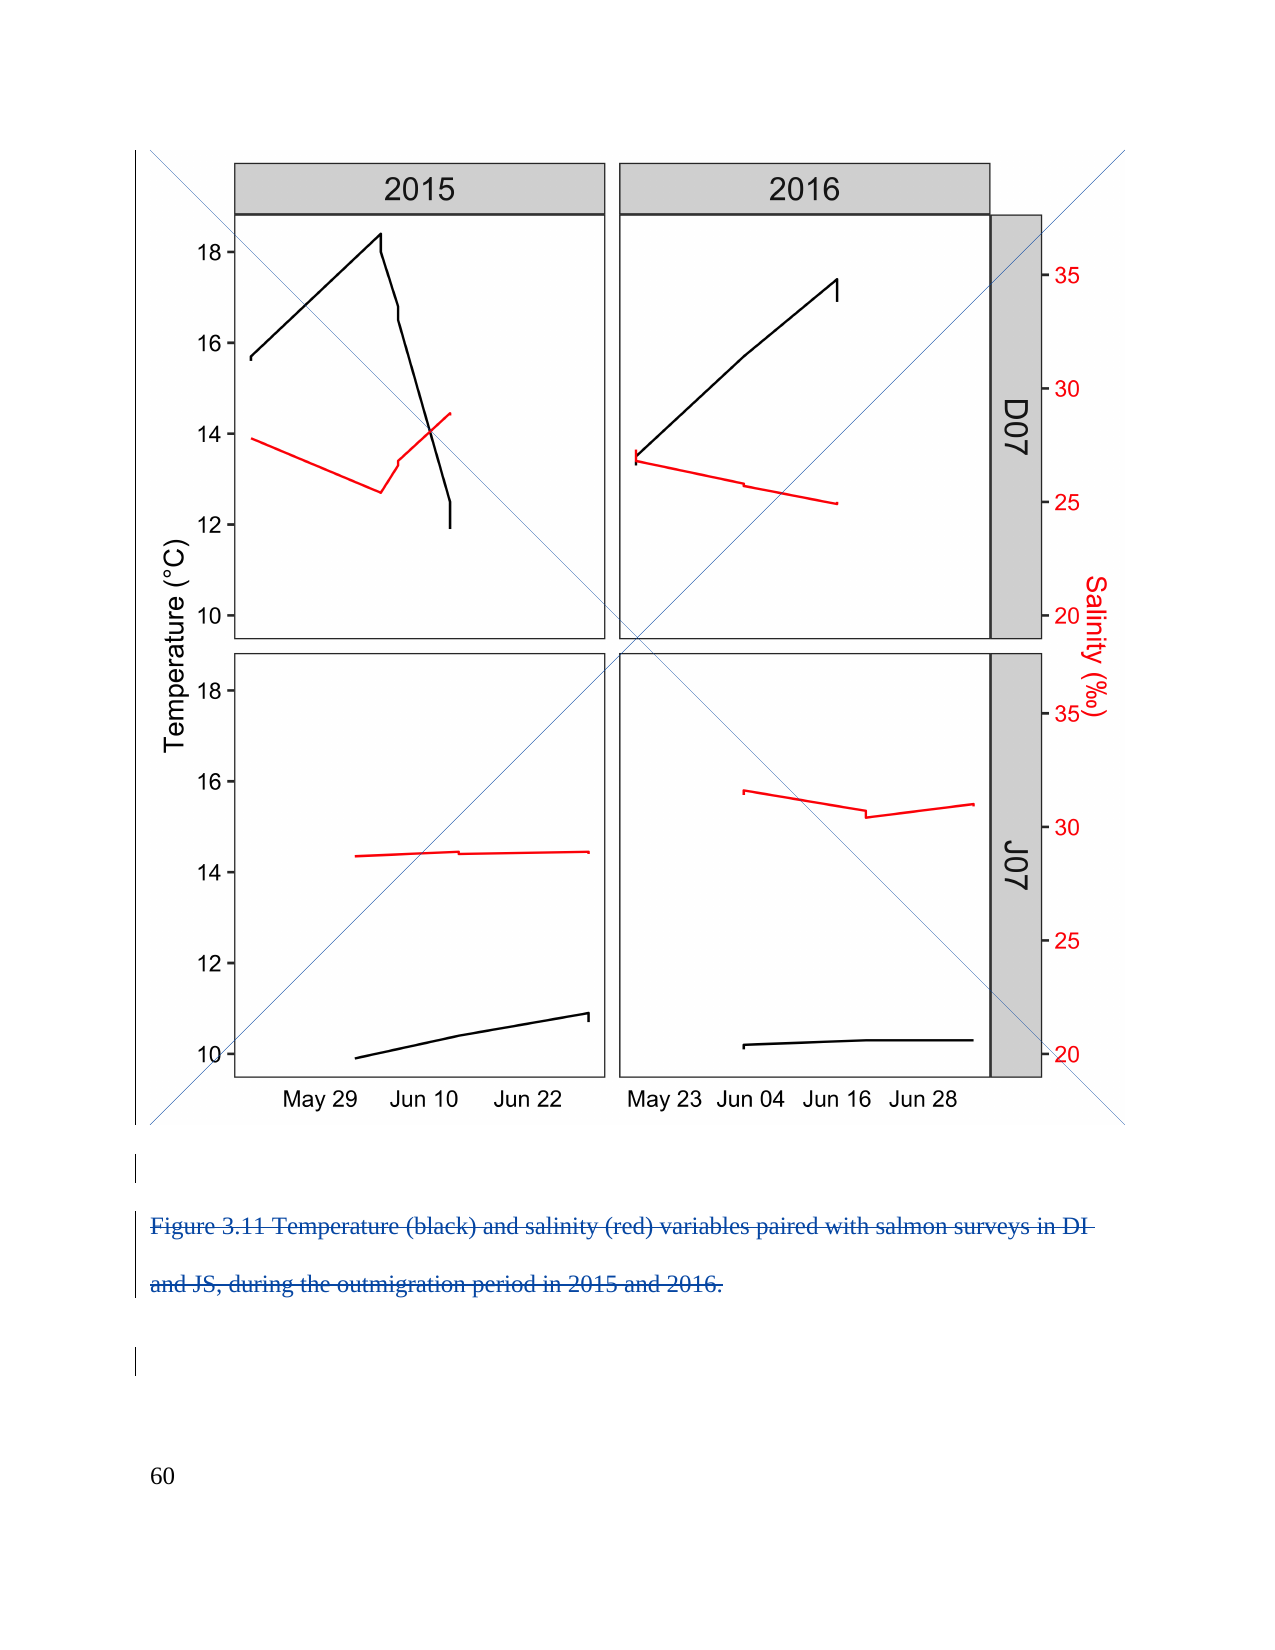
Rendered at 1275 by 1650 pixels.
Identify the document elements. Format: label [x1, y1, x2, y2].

picture [152, 150, 1123, 636]
picture [639, 152, 1125, 1123]
picture [150, 152, 636, 1123]
picture [152, 639, 1123, 1125]
